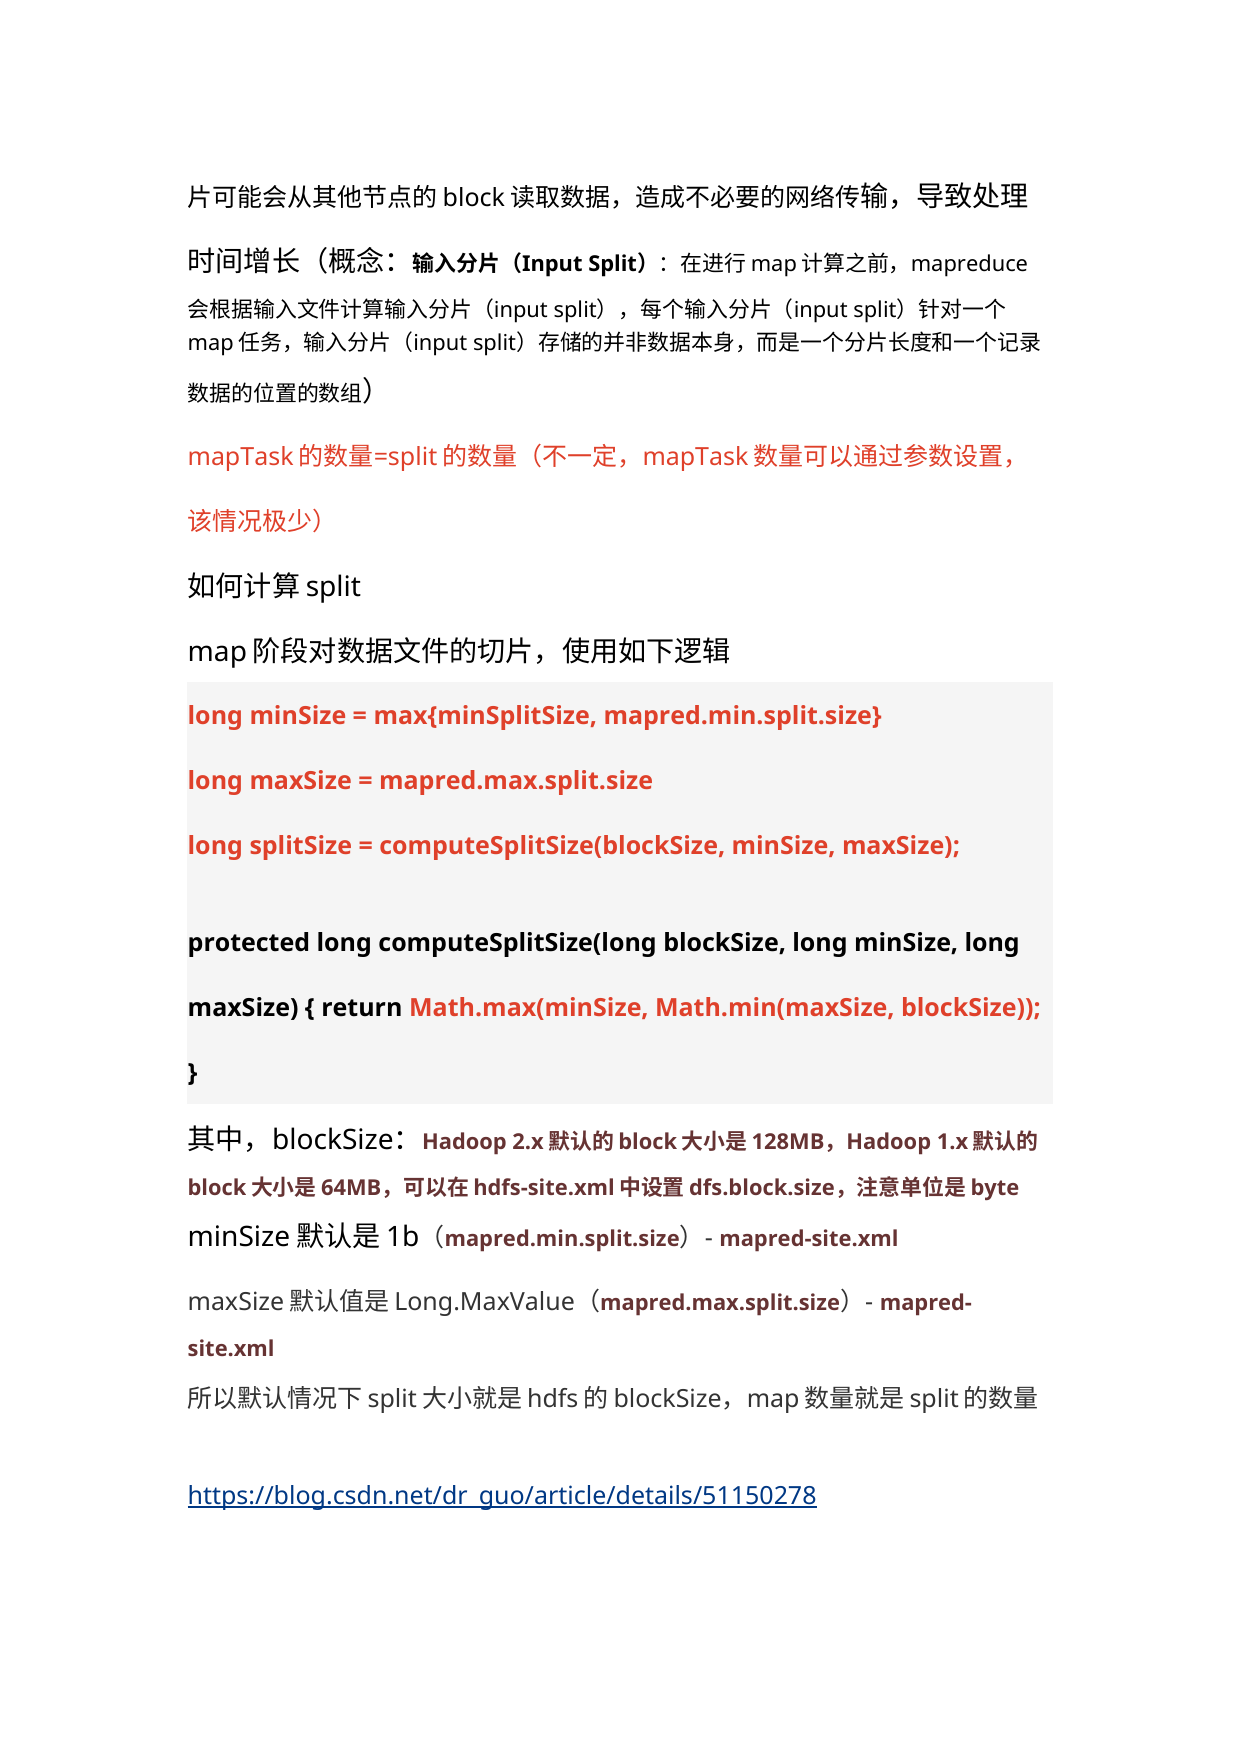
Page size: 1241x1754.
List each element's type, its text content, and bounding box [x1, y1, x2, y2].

text maxSize默认值是Long.MaxValue（mapred.max.split.size）- mapred-site.xml [187, 1267, 1053, 1364]
text long splitSize = computeSplitSize(blockSize, minSize, maxSize); [187, 812, 1053, 877]
text mapTask的数量=split的数量（不一定，mapTask数量可以通过参数设置，该情况极少） [187, 422, 1053, 552]
text map阶段对数据文件的切片，使用如下逻辑 [187, 617, 1053, 682]
text https://blog.csdn.net/dr_guo/article/details/51150278 [187, 1462, 1053, 1527]
text } [187, 1039, 1053, 1104]
text 所以默认情况下split大小就是hdfs的blockSize，map数量就是split的数量 [187, 1364, 1053, 1429]
text long minSize = max{minSplitSize, mapred.min.split.size} [187, 682, 1053, 747]
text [187, 162, 1053, 422]
text minSize默认是1b（mapred.min.split.size）- mapred-site.xml [187, 1202, 1053, 1267]
text 其中，blockSize：Hadoop 2.x默认的block大小是128MB，Hadoop 1.x默认的block大小是64MB，可以在hdfs-site.xml中设置dfs.block.size，注意单位是byte [187, 1104, 1053, 1202]
text long maxSize = mapred.max.split.size [187, 747, 1053, 812]
text protected long computeSplitSize(long blockSize, long minSize, long maxSize) { return Math.max(minSize, Math.min(maxSize, blockSize)); [187, 909, 1053, 1039]
text 如何计算split [187, 552, 1053, 617]
